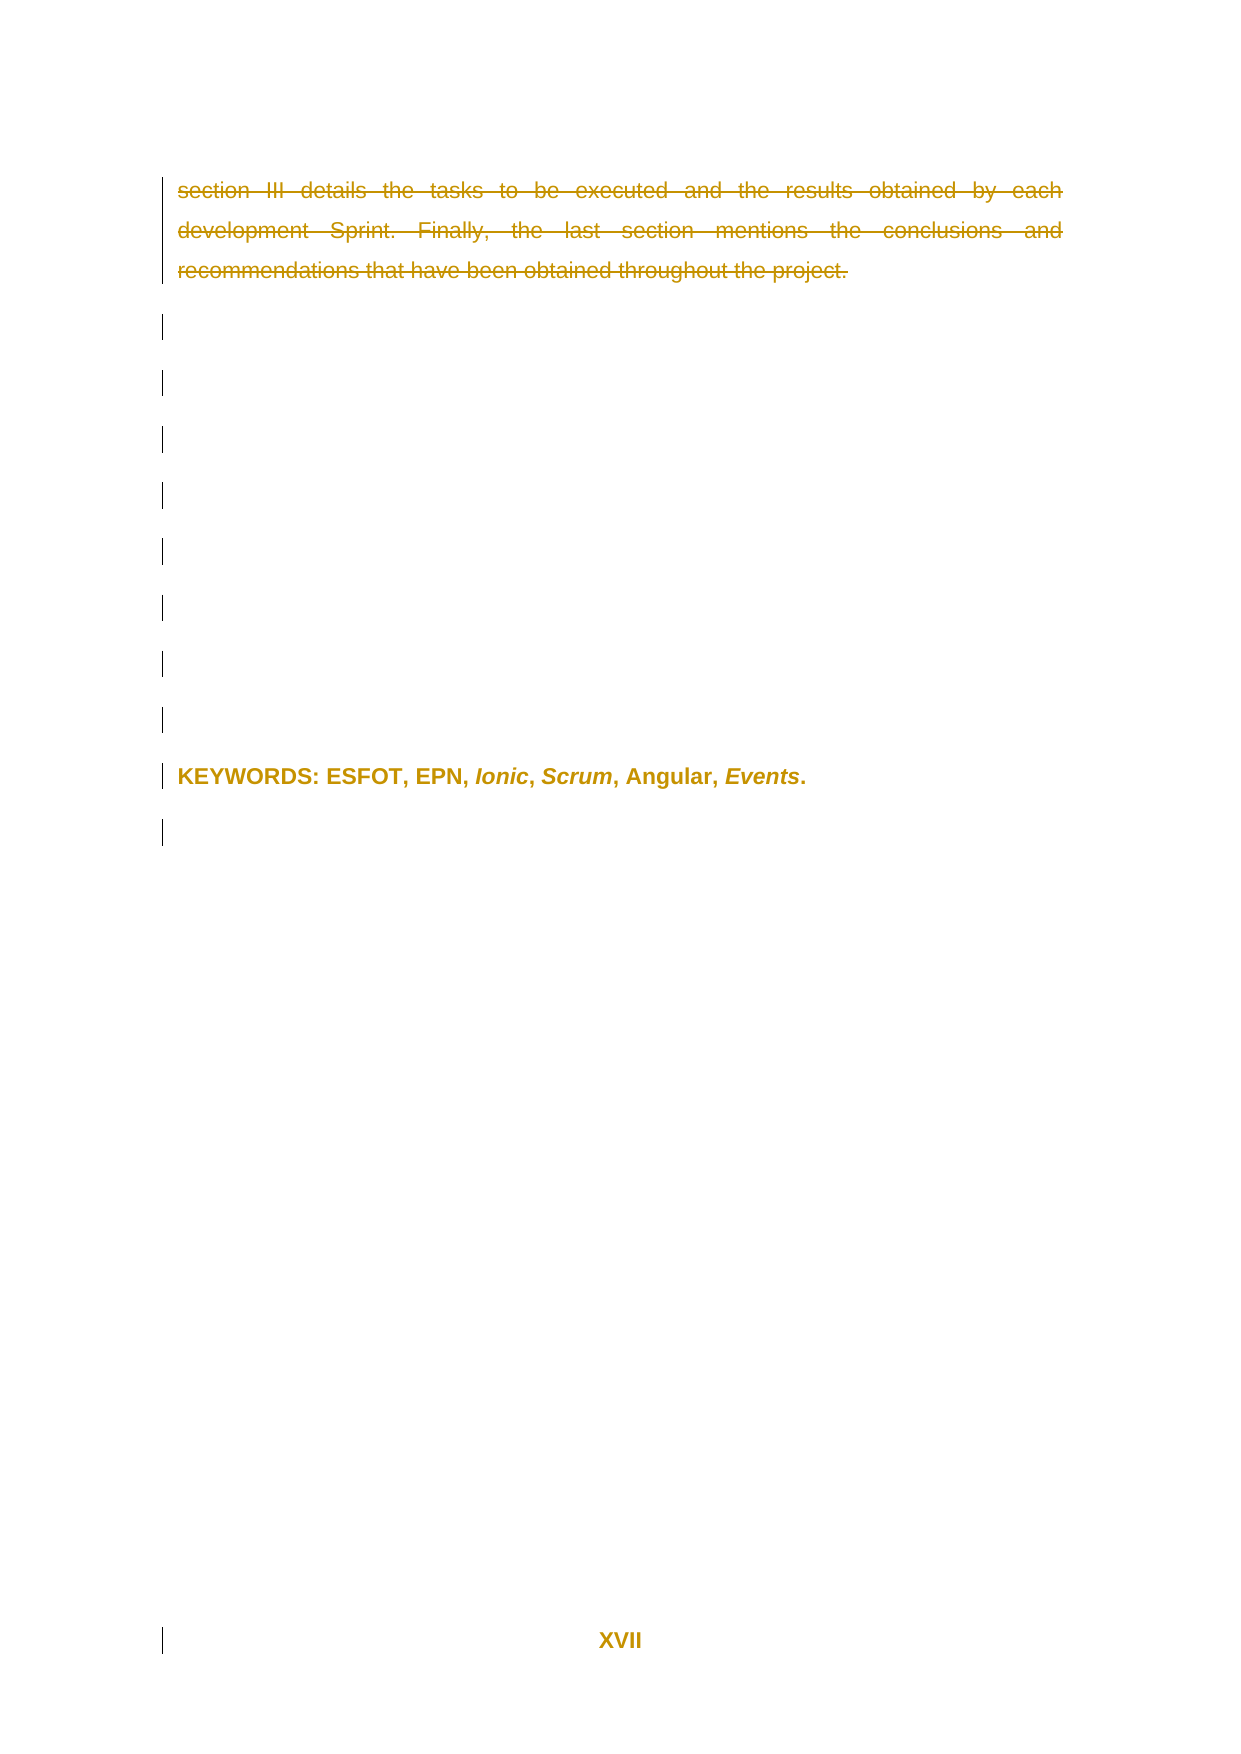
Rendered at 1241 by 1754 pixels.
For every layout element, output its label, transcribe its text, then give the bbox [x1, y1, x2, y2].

text KEYWORDS: ESFOT, EPN, Ionic, Scrum, Angular, Events. [177, 763, 1063, 789]
